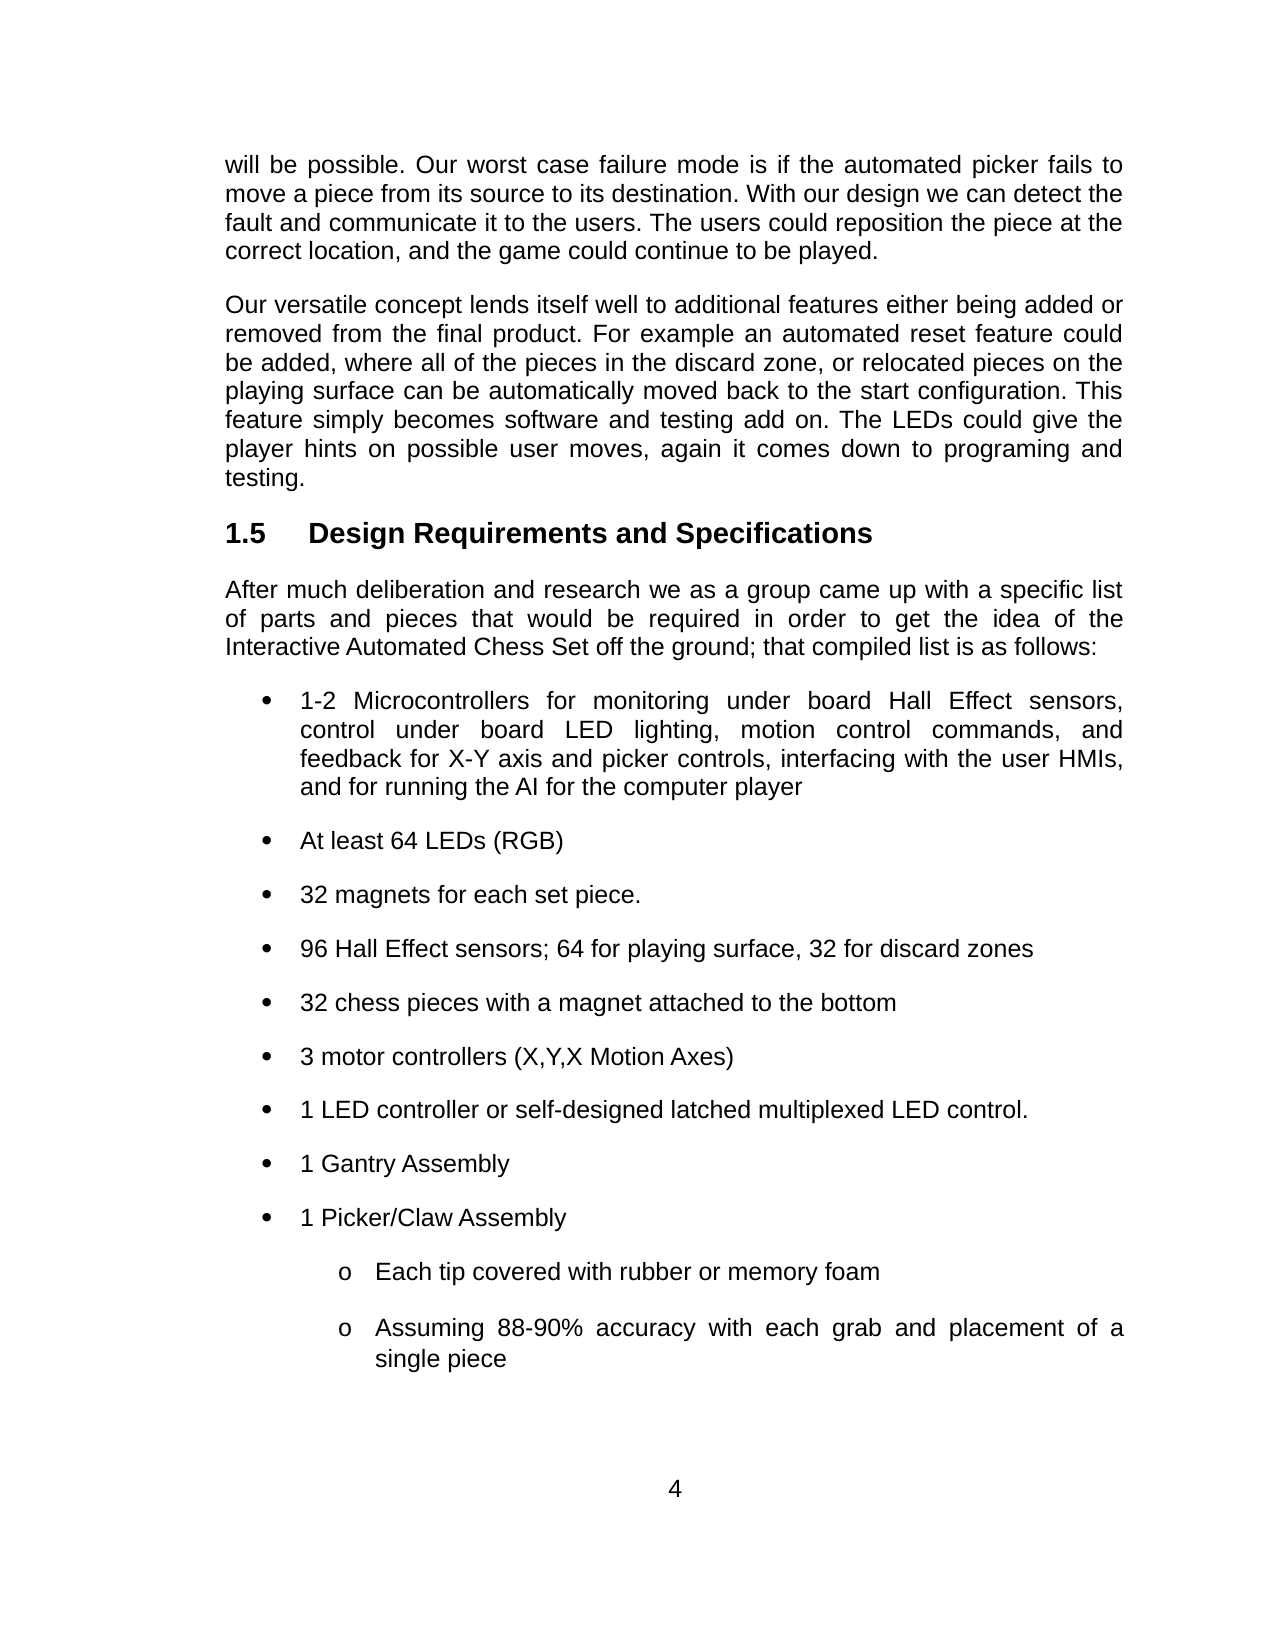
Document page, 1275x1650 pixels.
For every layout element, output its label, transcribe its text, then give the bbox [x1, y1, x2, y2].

list 1-2 Microcontrollers for monitoring under board Hall Effect sensors, control under board LED lighting, motion control commands, and feedback for X-Y axis and picker controls, interfacing with the user HMIs, and for running the AI for the computer player [262, 686, 1125, 801]
list 1 Picker/Claw Assembly [262, 1203, 1125, 1232]
text Our versatile concept lends itself well to additional features either being added or removed from the final product. For example an automated reset feature could be added, where all of the pieces in the discard zone, or relocated pieces on the playing surface can be automatically moved back to the start configuration. This feature simply becomes software and testing add on. The LEDs could give the player hints on possible user moves, again it comes down to programing and testing. [225, 290, 1125, 491]
list Assuming 88-90% accuracy with each grab and placement of a single piece [337, 1313, 1125, 1373]
list Each tip covered with rubber or memory foam [337, 1257, 1125, 1288]
text After much deliberation and research we as a group came up with a specific list of parts and pieces that would be required in order to get the idea of the Interactive Automated Chess Set off the ground; that compiled list is as follows: [225, 575, 1125, 661]
list At least 64 LEDs (RGB) [262, 826, 1125, 855]
list 96 Hall Effect sensors; 64 for playing surface, 32 for discard zones [262, 934, 1125, 963]
list 1 LED controller or self-designed latched multiplexed LED control. [262, 1095, 1125, 1124]
list 32 chess pieces with a magnet attached to the bottom [262, 988, 1125, 1017]
list 32 magnets for each set piece. [262, 880, 1125, 909]
list 3 motor controllers (X,Y,X Motion Axes) [262, 1042, 1125, 1070]
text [225, 150, 1125, 265]
list 1 Gantry Assembly [262, 1149, 1125, 1178]
subtitle Design Requirements and Specifications [225, 516, 1125, 550]
